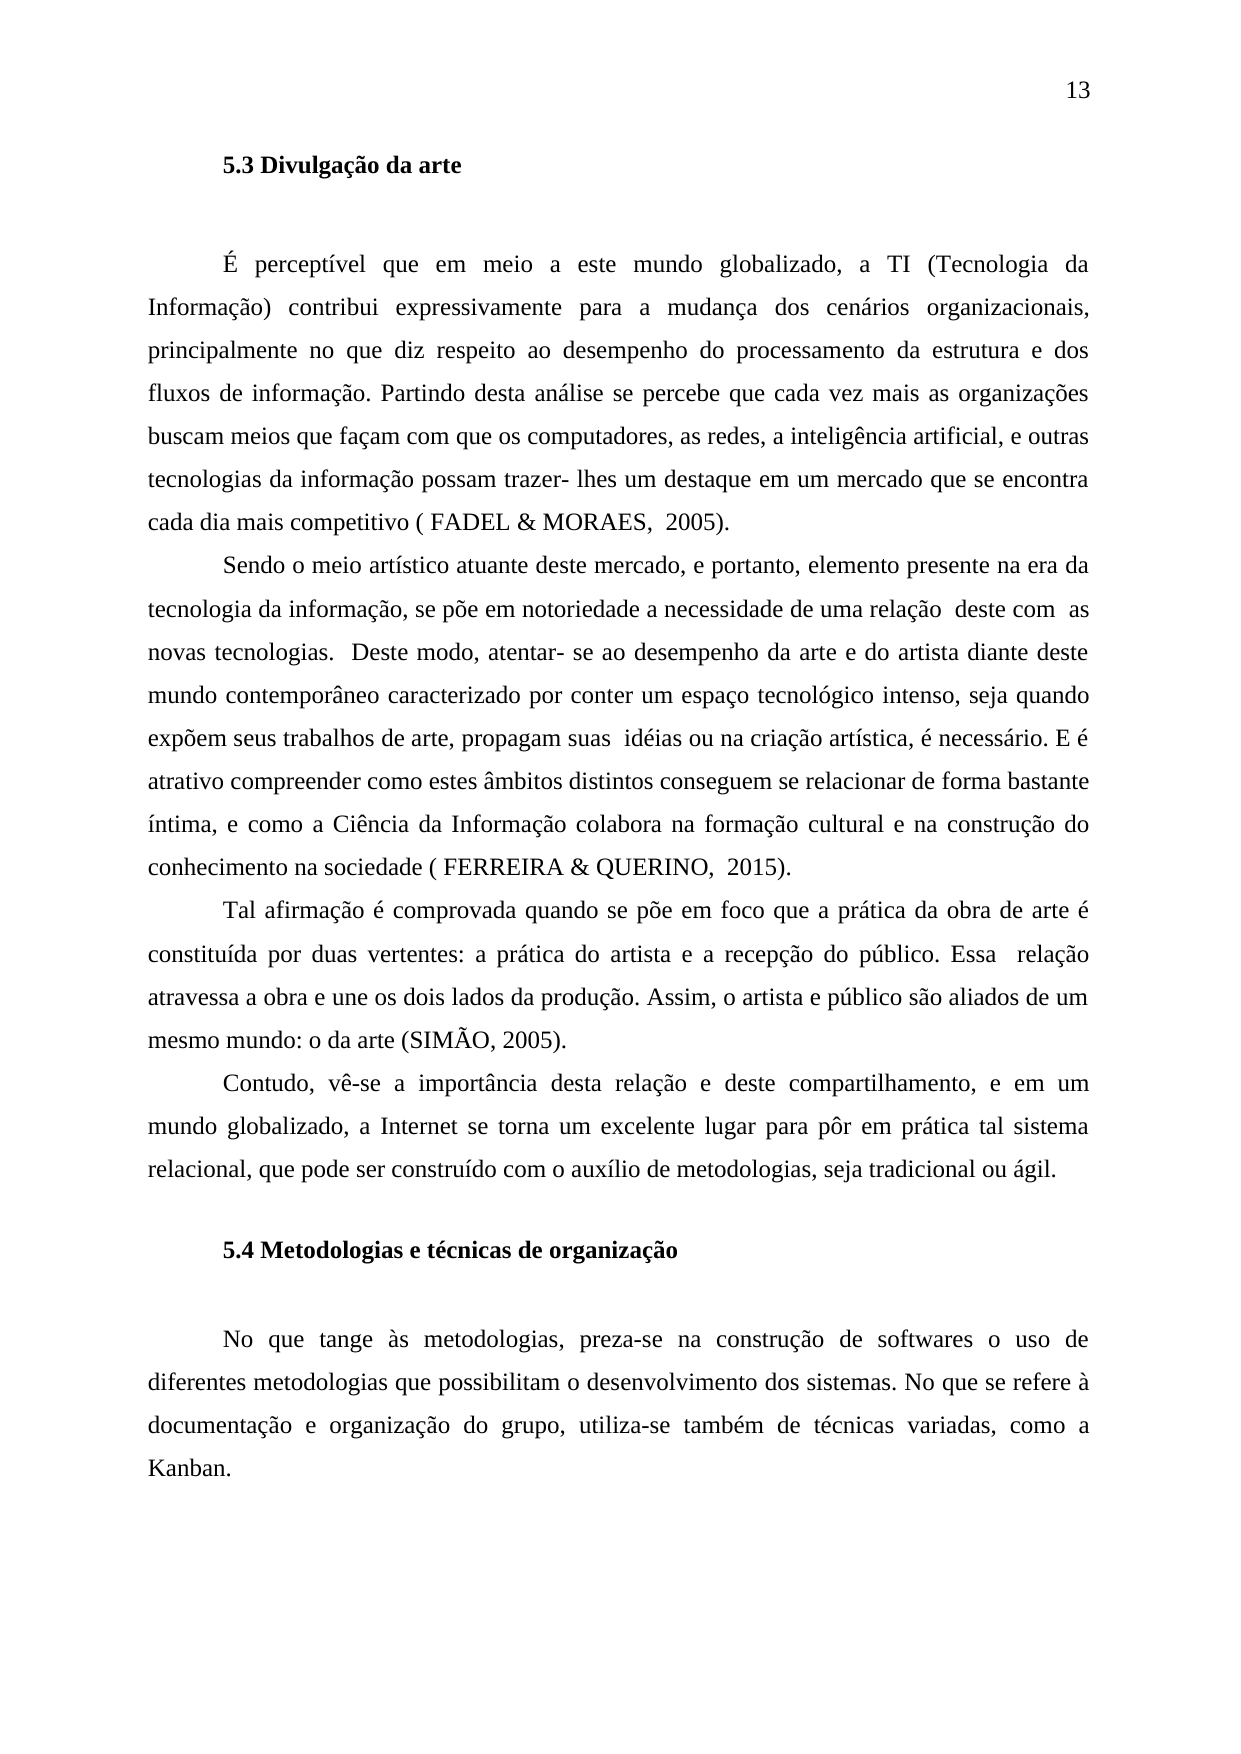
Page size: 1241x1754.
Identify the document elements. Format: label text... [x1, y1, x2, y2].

text É perceptível que em meio a este mundo globalizado, a TI (Tecnologia da Informação) contribui expressivamente para a mudança dos cenários organizacionais, principalmente no que diz respeito ao desempenho do processamento da estrutura e dos fluxos de informação. Partindo desta análise se percebe que cada vez mais as organizações buscam meios que façam com que os computadores, as redes, a inteligência artificial, e outras tecnologias da informação possam trazer- lhes um destaque em um mercado que se encontra cada dia mais competitivo ( FADEL & MORAES, 2005). [148, 249, 1090, 536]
subtitle 5.4 Metodologias e técnicas de organização [148, 1235, 1090, 1264]
text Tal afirmação é comprovada quando se põe em foco que a prática da obra de arte é constituída por duas vertentes: a prática do artista e a recepção do público. Essa relação atravessa a obra e une os dois lados da produção. Assim, o artista e público são aliados de um mesmo mundo: o da arte (SIMÃO, 2005). [148, 896, 1090, 1054]
text Contudo, vê-se a importância desta relação e deste compartilhamento, e em um mundo globalizado, a Internet se torna um excelente lugar para pôr em prática tal sistema relacional, que pode ser construído com o auxílio de metodologias, seja tradicional ou ágil. [148, 1068, 1090, 1183]
subtitle 5.3 Divulgação da arte [148, 150, 1090, 179]
text Sendo o meio artístico atuante deste mercado, e portanto, elemento presente na era da tecnologia da informação, se põe em notoriedade a necessidade de uma relação deste com as novas tecnologias. Deste modo, atentar- se ao desempenho da arte e do artista diante deste mundo contemporâneo caracterizado por conter um espaço tecnológico intenso, seja quando expõem seus trabalhos de arte, propagam suas idéias ou na criação artística, é necessário. E é atrativo compreender como estes âmbitos distintos conseguem se relacionar de forma bastante íntima, e como a Ciência da Informação colabora na formação cultural e na construção do conhecimento na sociedade ( FERREIRA & QUERINO, 2015). [148, 551, 1090, 881]
text No que tange às metodologias, preza-se na construção de softwares o uso de diferentes metodologias que possibilitam o desenvolvimento dos sistemas. No que se refere à documentação e organização do grupo, utiliza-se também de técnicas variadas, como a Kanban. [148, 1324, 1090, 1482]
